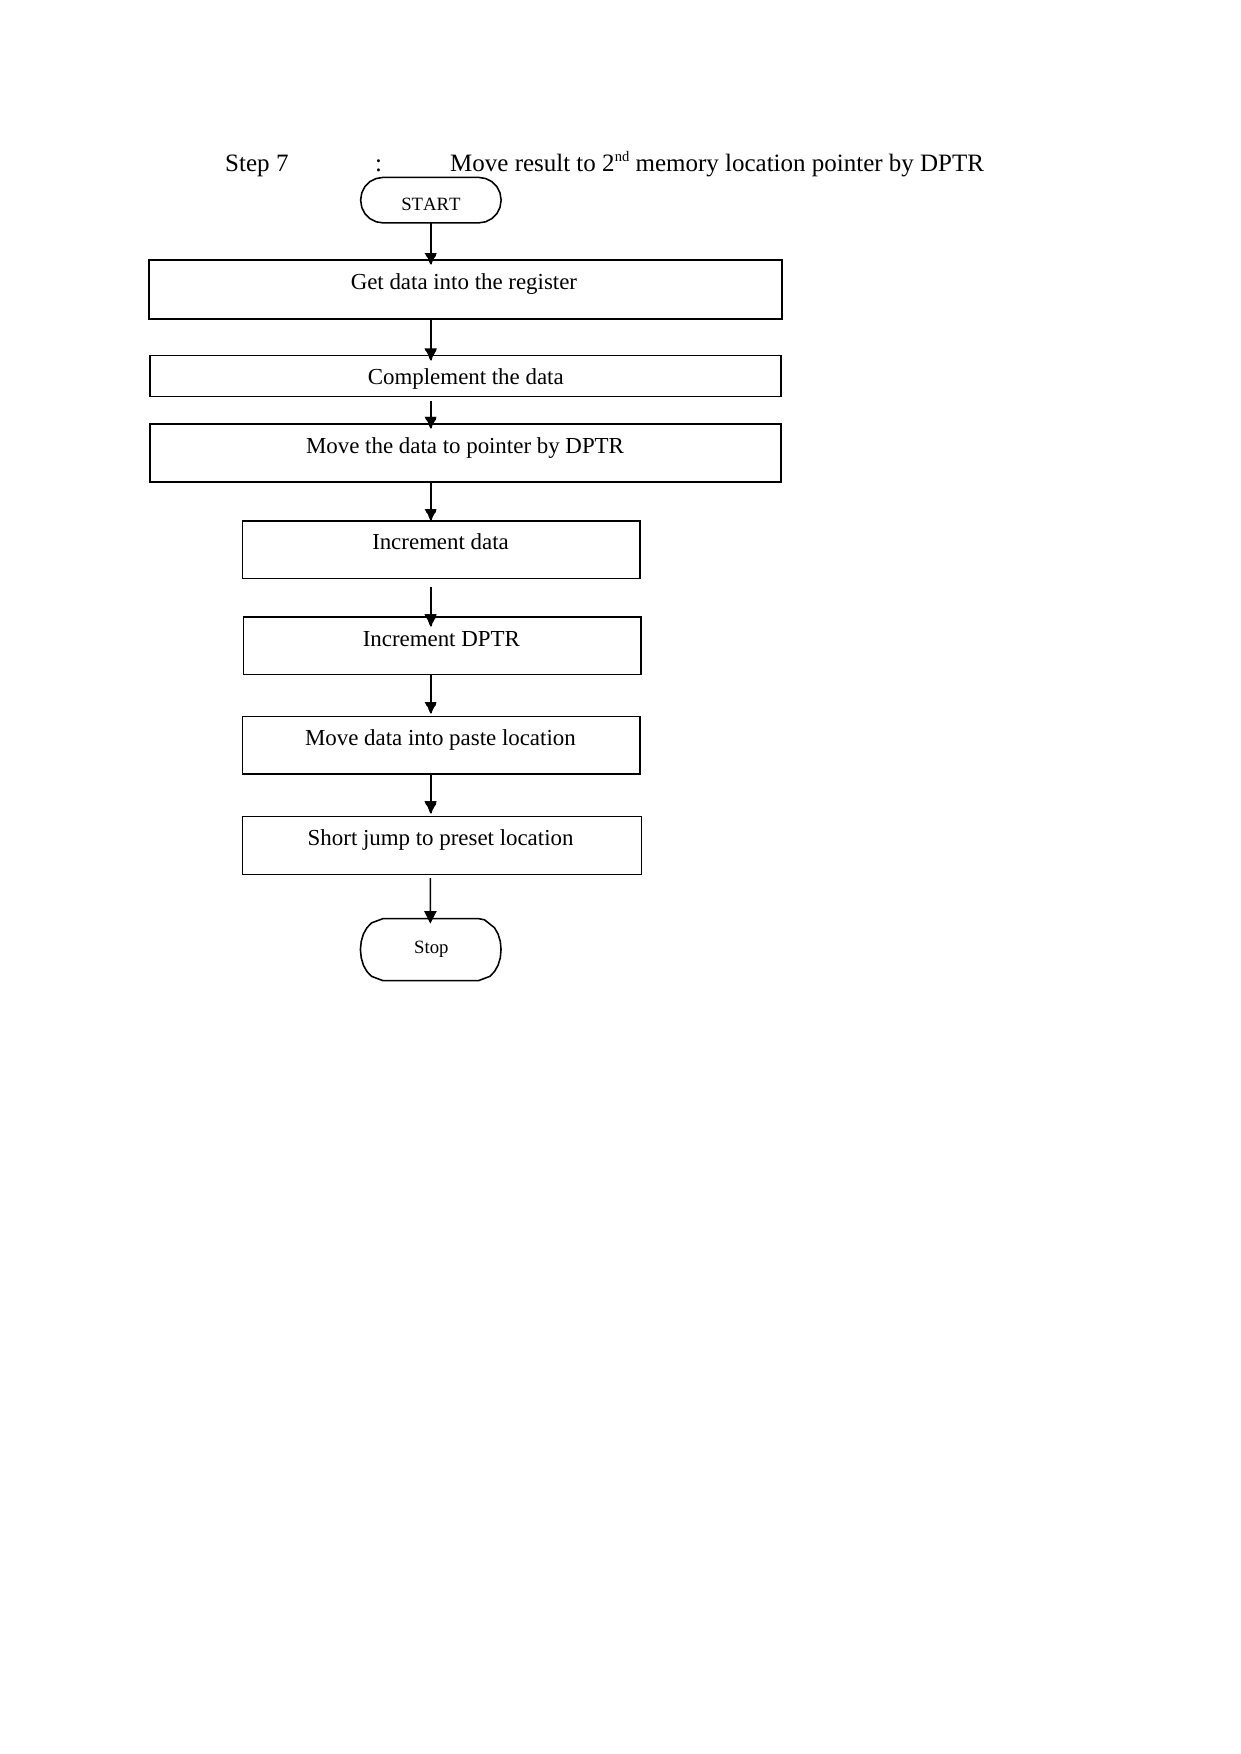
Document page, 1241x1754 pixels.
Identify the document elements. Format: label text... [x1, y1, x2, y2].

picture [424, 675, 437, 714]
picture [424, 425, 437, 429]
text Step 7 : Move result to 2nd memory location pointer by DPTR [225, 148, 1186, 177]
picture [424, 356, 437, 361]
picture [424, 261, 437, 265]
picture [424, 618, 437, 627]
picture [424, 483, 437, 520]
picture [424, 318, 437, 355]
picture [424, 401, 437, 423]
picture [424, 587, 437, 616]
picture [424, 223, 437, 259]
picture [424, 775, 437, 814]
